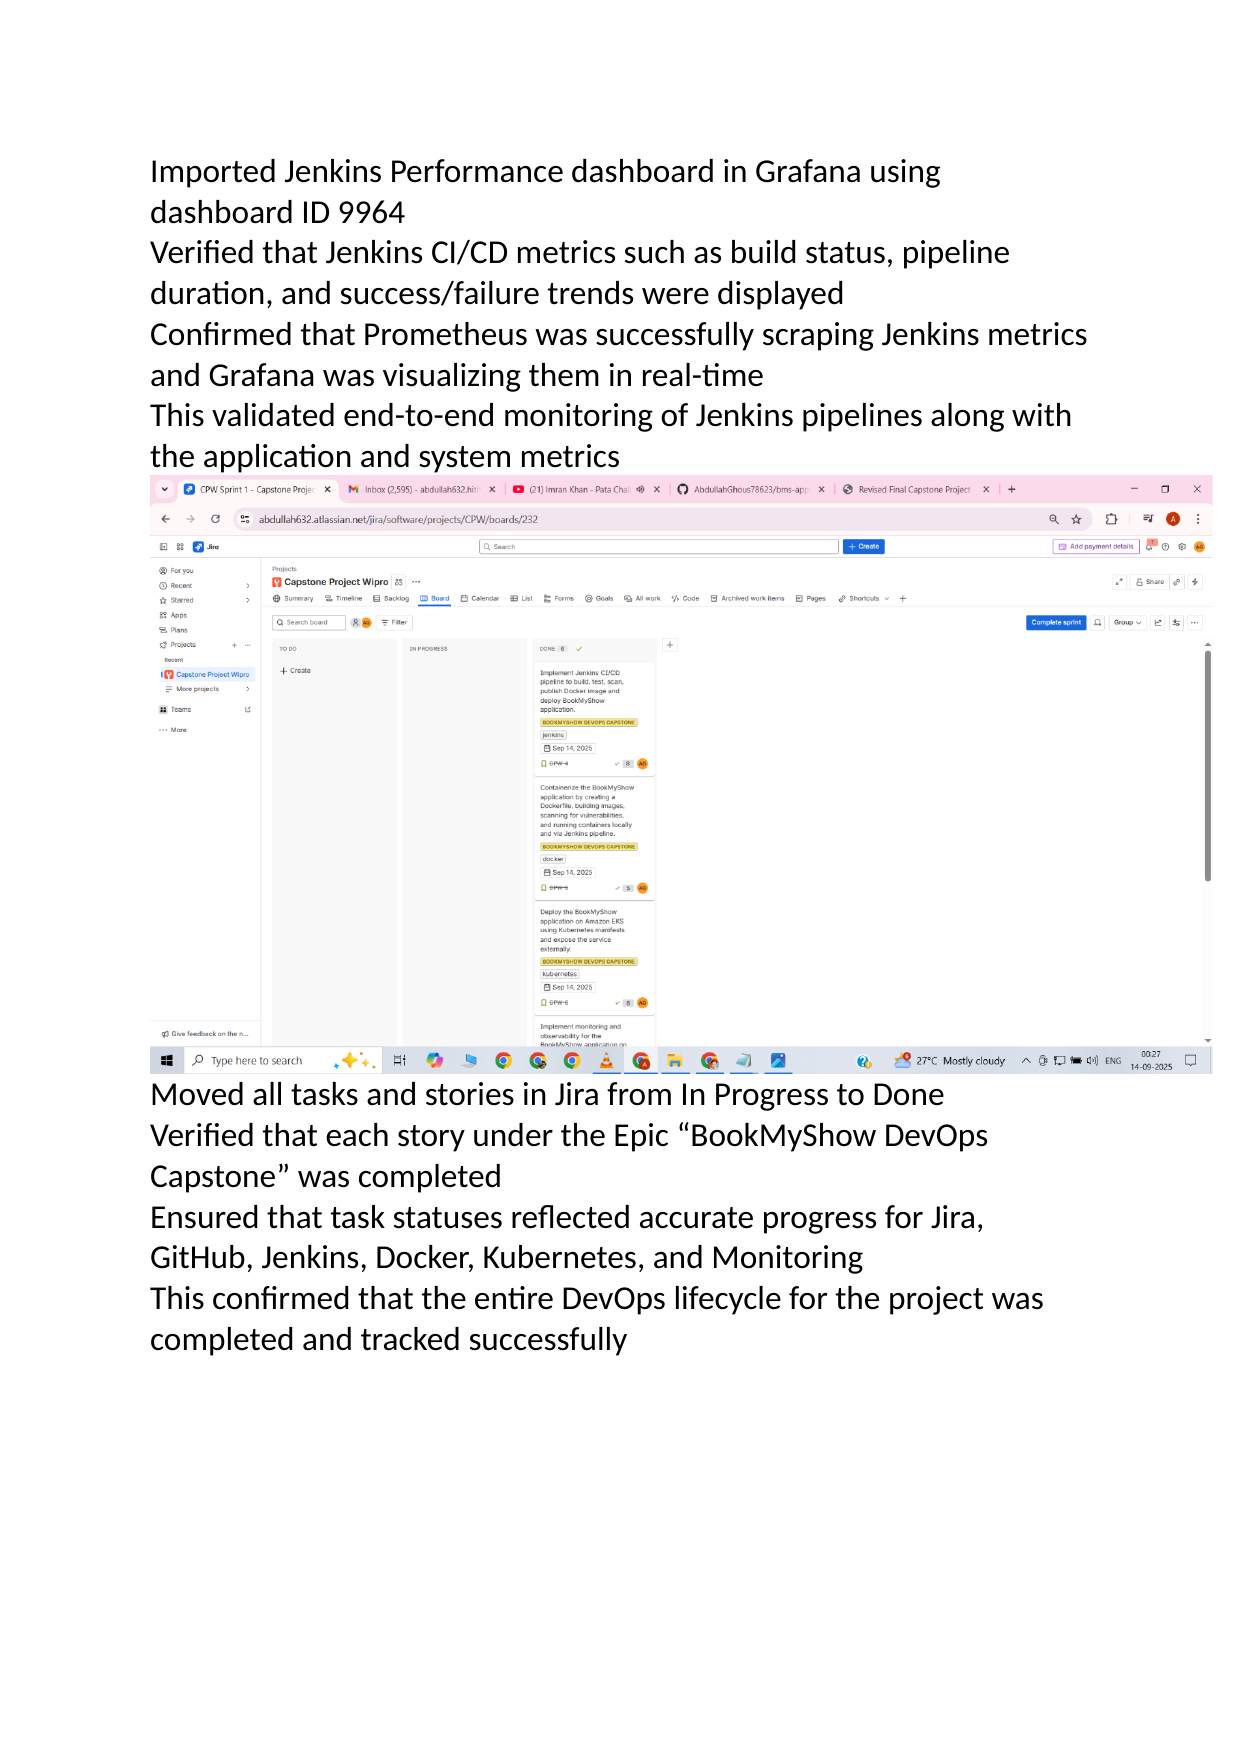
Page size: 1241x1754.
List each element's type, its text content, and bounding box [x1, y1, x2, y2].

picture [150, 475, 1213, 1074]
text Moved all tasks and stories in Jira from In Progress to Done Verified that each story under the Epic “BookMyShow DevOps Capstone” was completed Ensured that task statuses reflected accurate progress for Jira, GitHub, Jenkins, Docker, Kubernetes, and Monitoring This confirmed that the entire DevOps lifecycle for the project was completed and tracked successfully [150, 1074, 1090, 1358]
text Imported Jenkins Performance dashboard in Grafana using dashboard ID 9964 Verified that Jenkins CI/CD metrics such as build status, pipeline duration, and success/failure trends were displayed Confirmed that Prometheus was successfully scraping Jenkins metrics and Grafana was visualizing them in real-time This validated end-to-end monitoring of Jenkins pipelines along with the application and system metrics [150, 150, 1090, 475]
